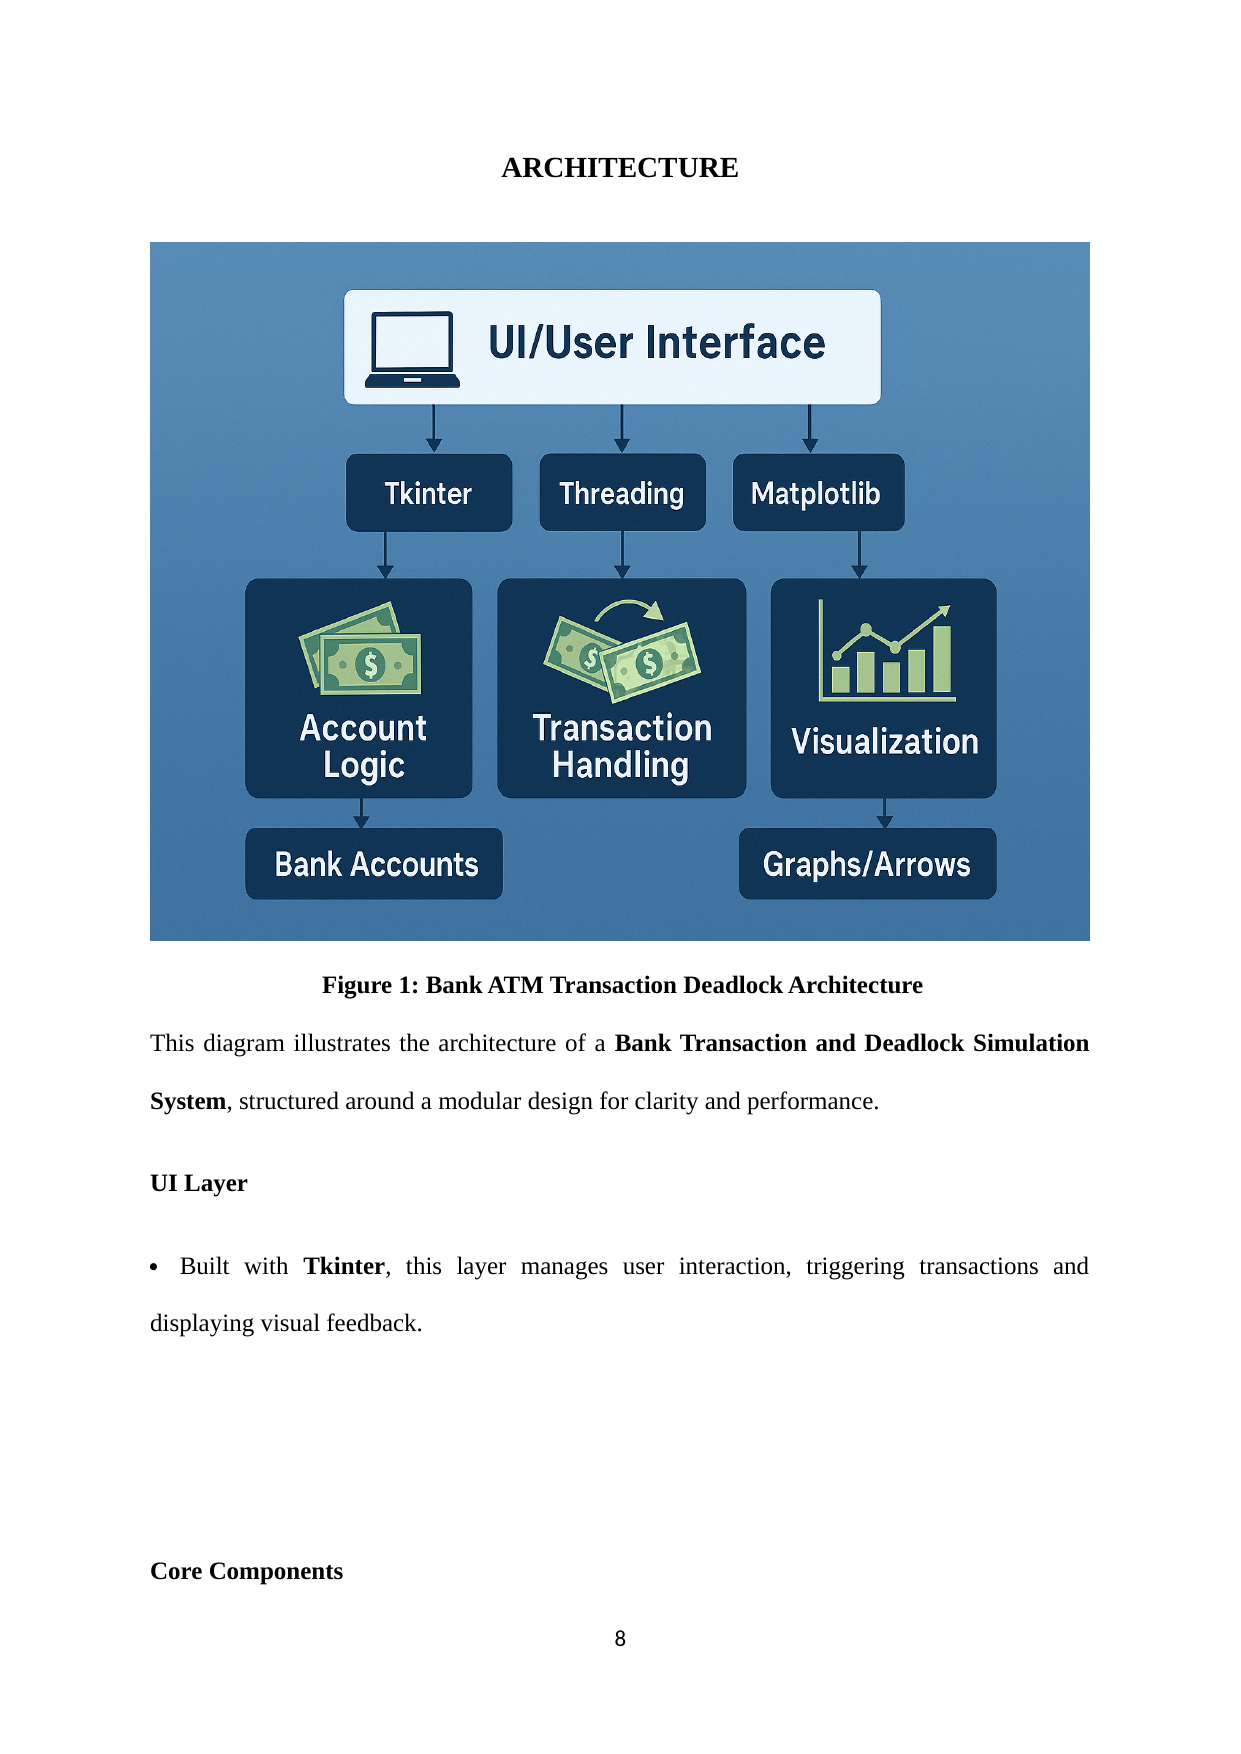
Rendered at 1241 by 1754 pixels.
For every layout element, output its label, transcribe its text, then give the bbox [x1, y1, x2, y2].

picture [150, 242, 1090, 941]
text ARCHITECTURE [150, 150, 1090, 183]
text This diagram illustrates the architecture of a Bank Transaction and Deadlock Simulation System, structured around a modular design for clarity and performance. [150, 1028, 1090, 1114]
text UI Layer [150, 1168, 1090, 1197]
text Core Components [150, 1556, 1095, 1584]
text Figure 1: Bank ATM Transaction Deadlock Architecture [150, 970, 1095, 999]
list Built with Tkinter, this layer manages user interaction, triggering transactions and displaying visual feedback. [150, 1251, 1090, 1337]
